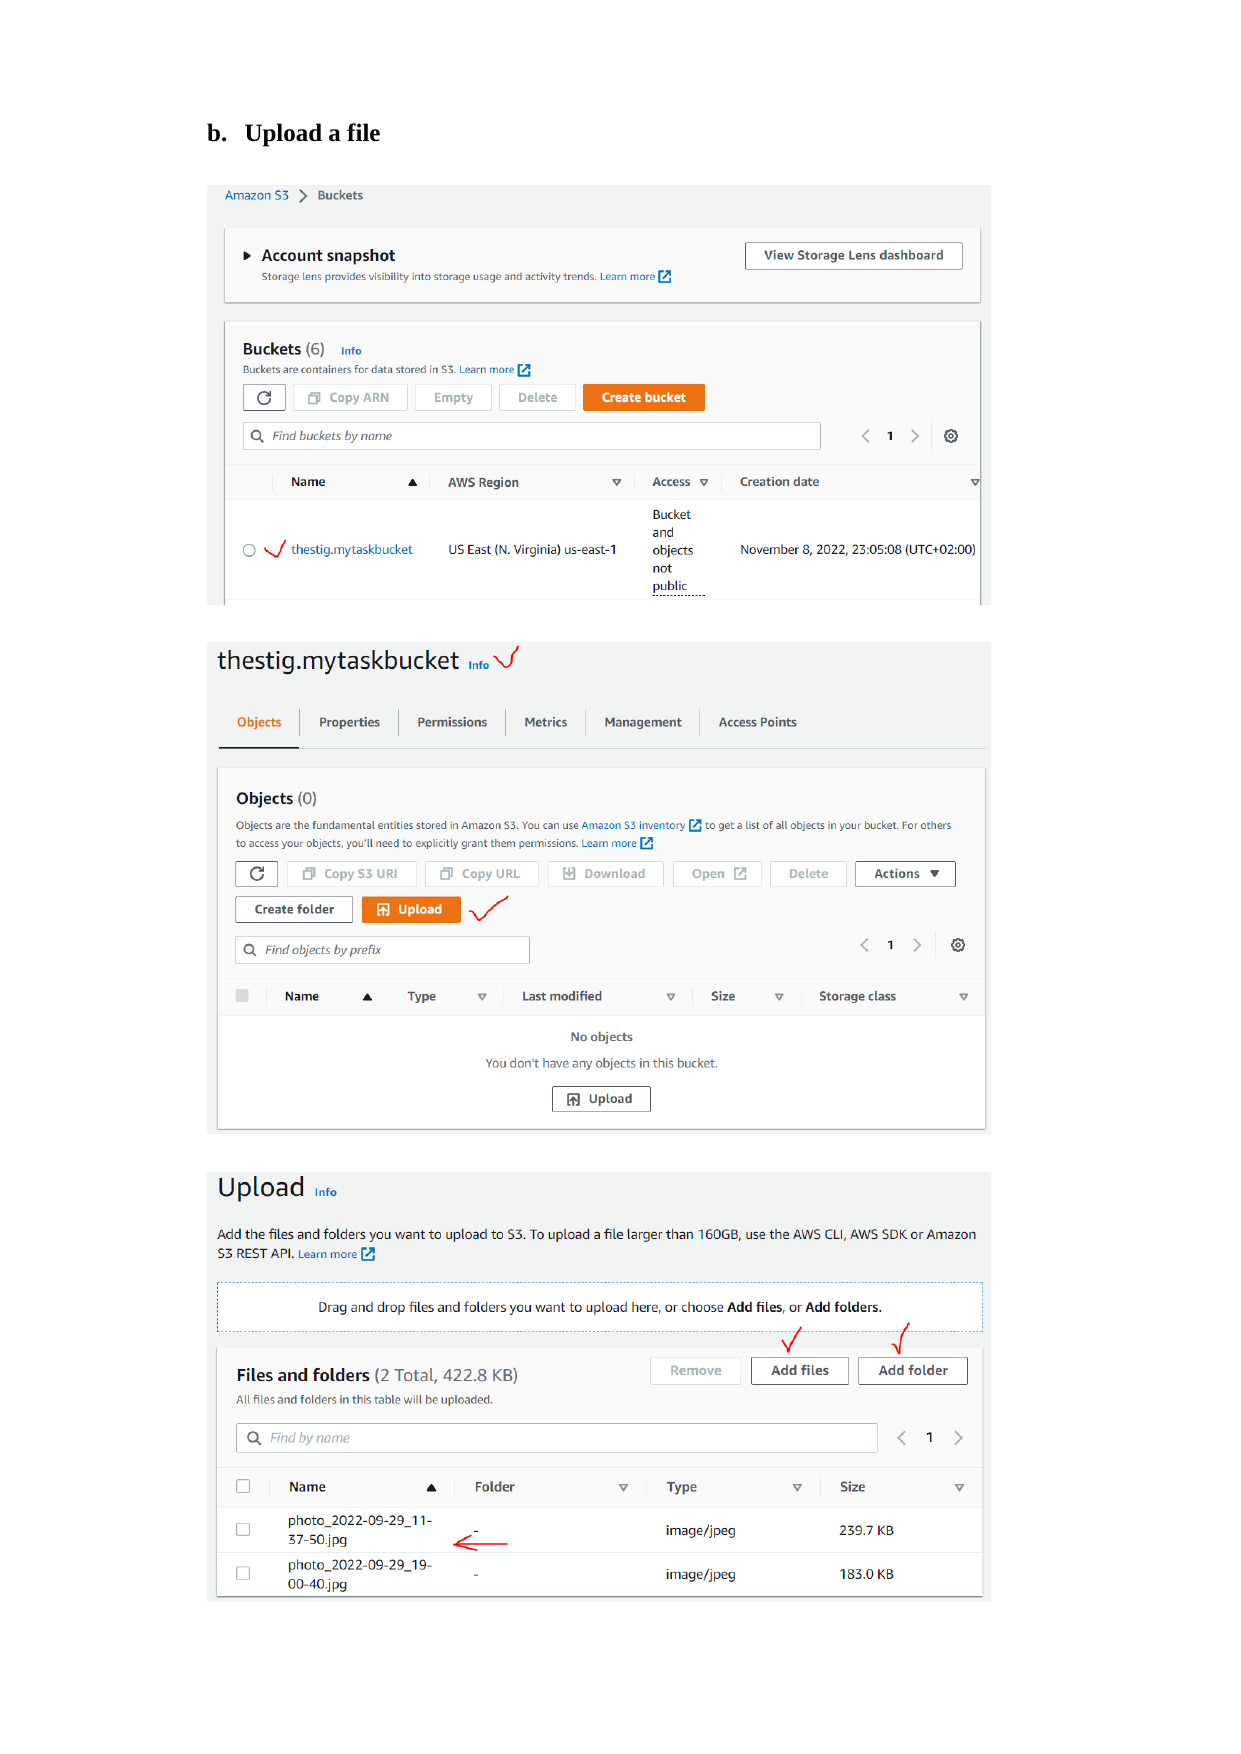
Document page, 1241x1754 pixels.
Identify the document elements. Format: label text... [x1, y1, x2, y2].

list Upload a file [207, 118, 1152, 147]
picture [206, 642, 992, 1134]
picture [206, 185, 992, 605]
picture [206, 1172, 992, 1602]
